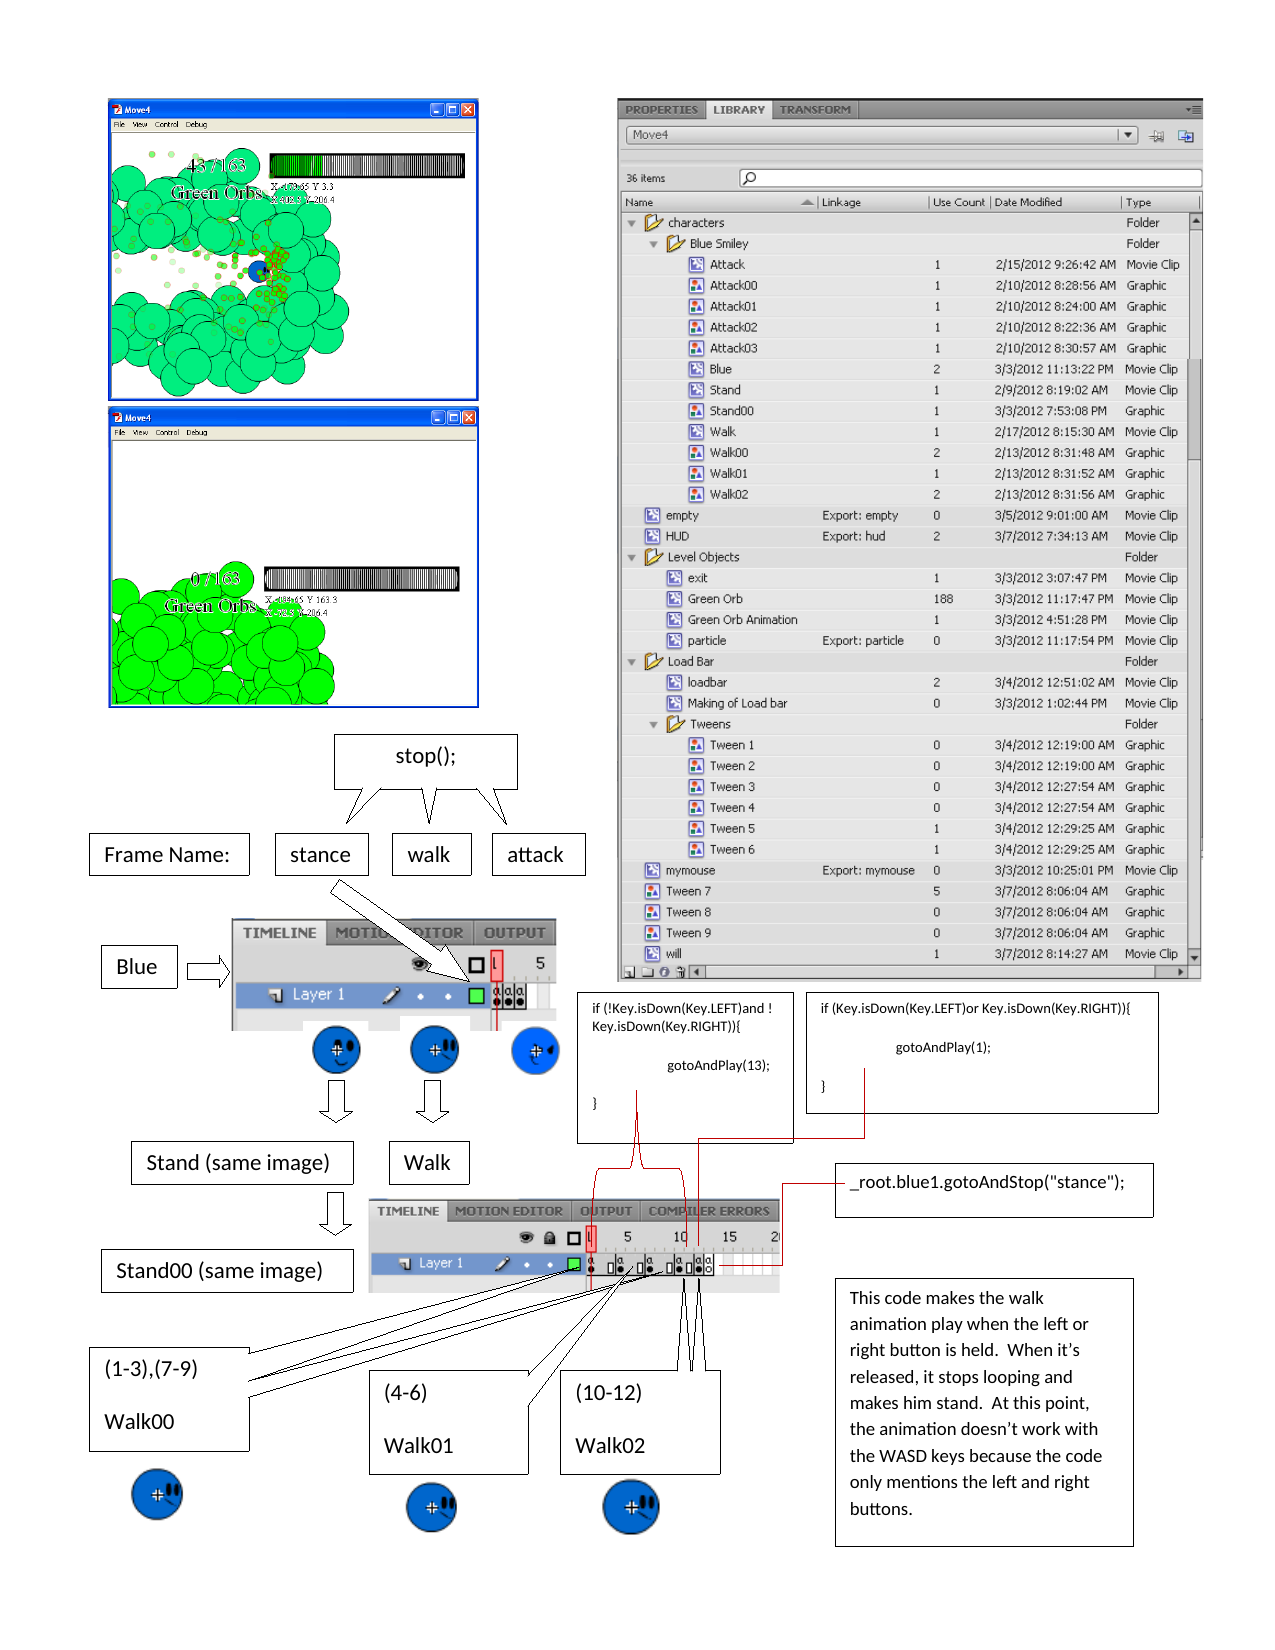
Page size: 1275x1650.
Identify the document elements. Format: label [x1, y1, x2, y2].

picture [368, 1198, 780, 1293]
picture [231, 918, 567, 1084]
picture [596, 1288, 610, 1293]
picture [107, 98, 479, 401]
picture [594, 1475, 670, 1543]
picture [107, 406, 479, 708]
picture [400, 1478, 463, 1538]
picture [617, 98, 1204, 982]
picture [118, 1456, 199, 1538]
